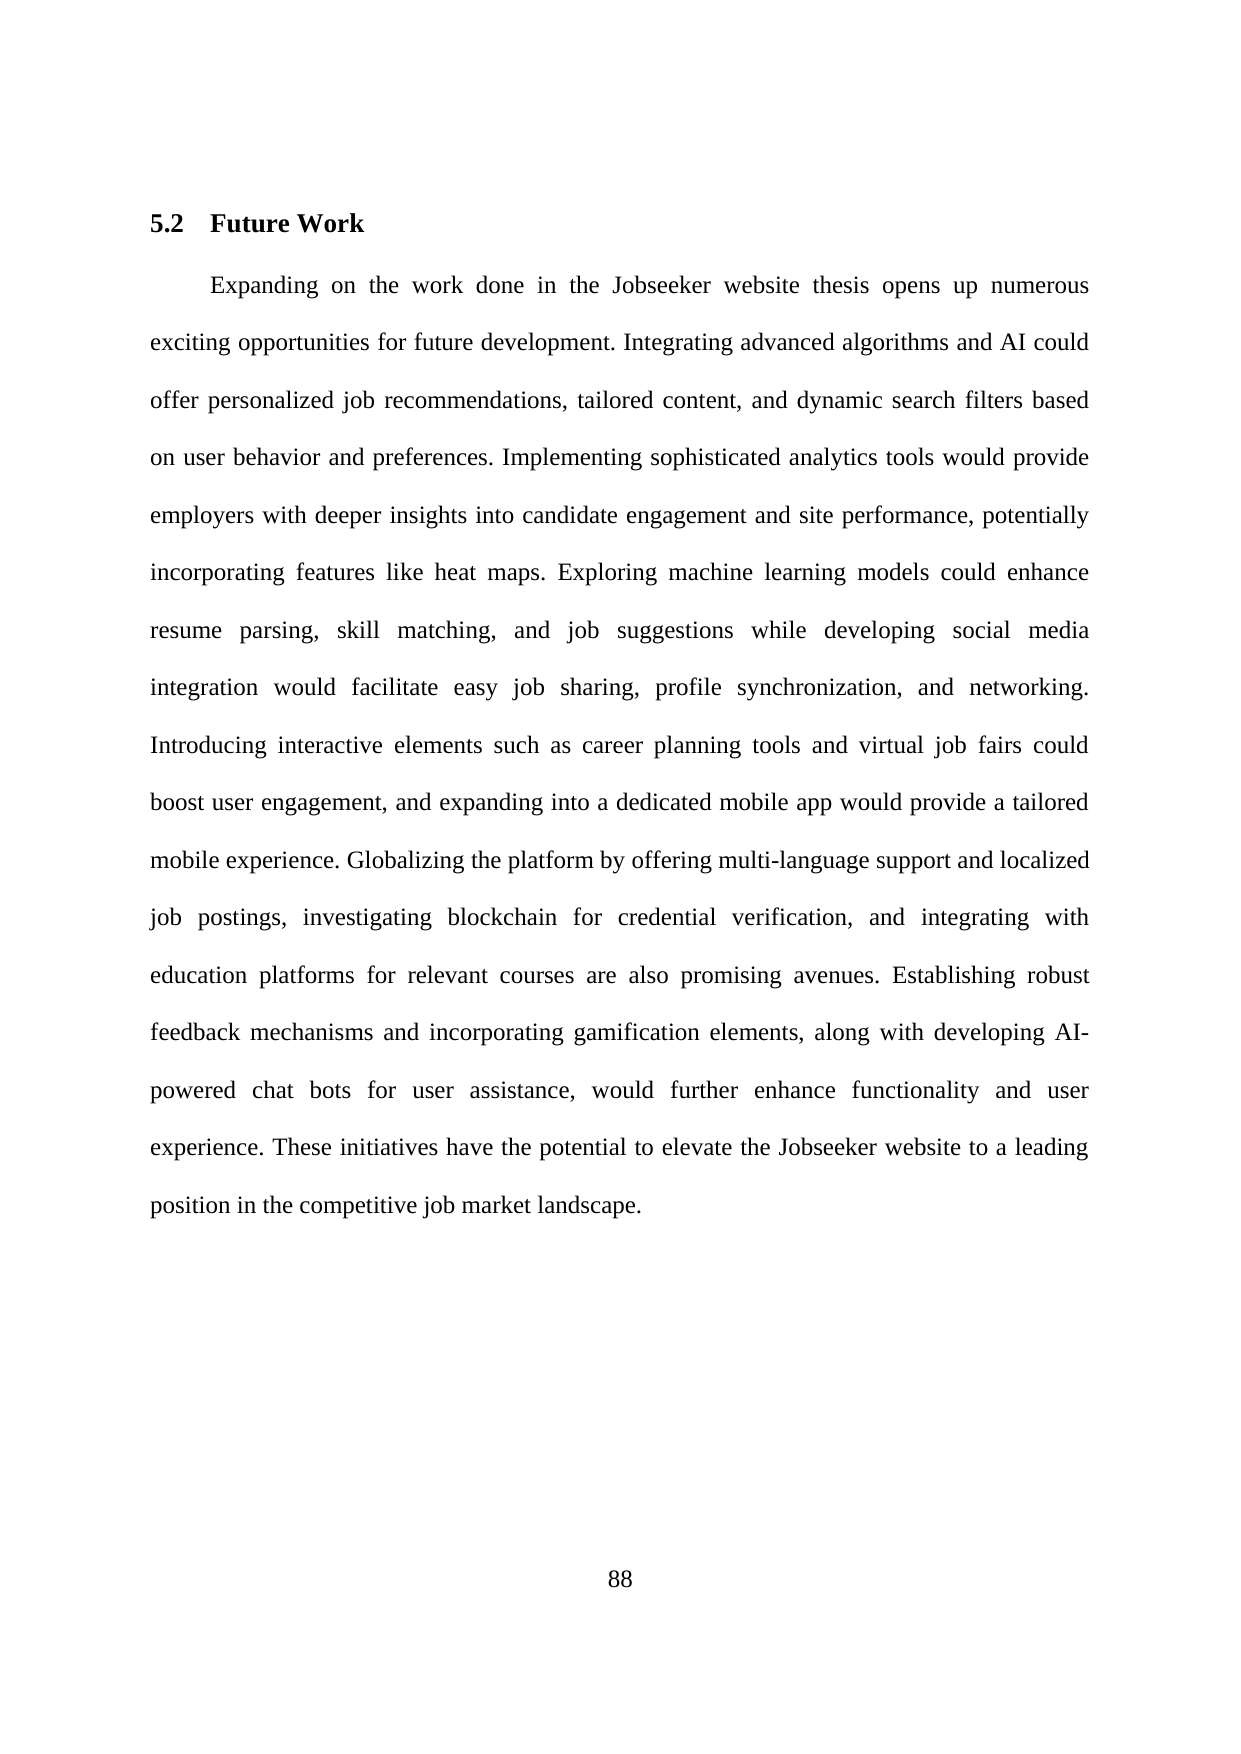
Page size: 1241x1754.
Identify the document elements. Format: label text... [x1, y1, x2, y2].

subtitle Future Work [150, 207, 1090, 239]
text Expanding on the work done in the Jobseeker website thesis opens up numerous exciting opportunities for future development. Integrating advanced algorithms and AI could offer personalized job recommendations, tailored content, and dynamic search filters based on user behavior and preferences. Implementing sophisticated analytics tools would provide employers with deeper insights into candidate engagement and site performance, potentially incorporating features like heat maps. Exploring machine learning models could enhance resume parsing, skill matching, and job suggestions while developing social media integration would facilitate easy job sharing, profile synchronization, and networking. Introducing interactive elements such as career planning tools and virtual job fairs could boost user engagement, and expanding into a dedicated mobile app would provide a tailored mobile experience. Globalizing the platform by offering multi-language support and localized job postings, investigating blockchain for credential verification, and integrating with education platforms for relevant courses are also promising avenues. Establishing robust feedback mechanisms and incorporating gamification elements, along with developing AI-powered chat bots for user assistance, would further enhance functionality and user experience. These initiatives have the potential to elevate the Jobseeker website to a leading position in the competitive job market landscape. [150, 270, 1090, 1218]
